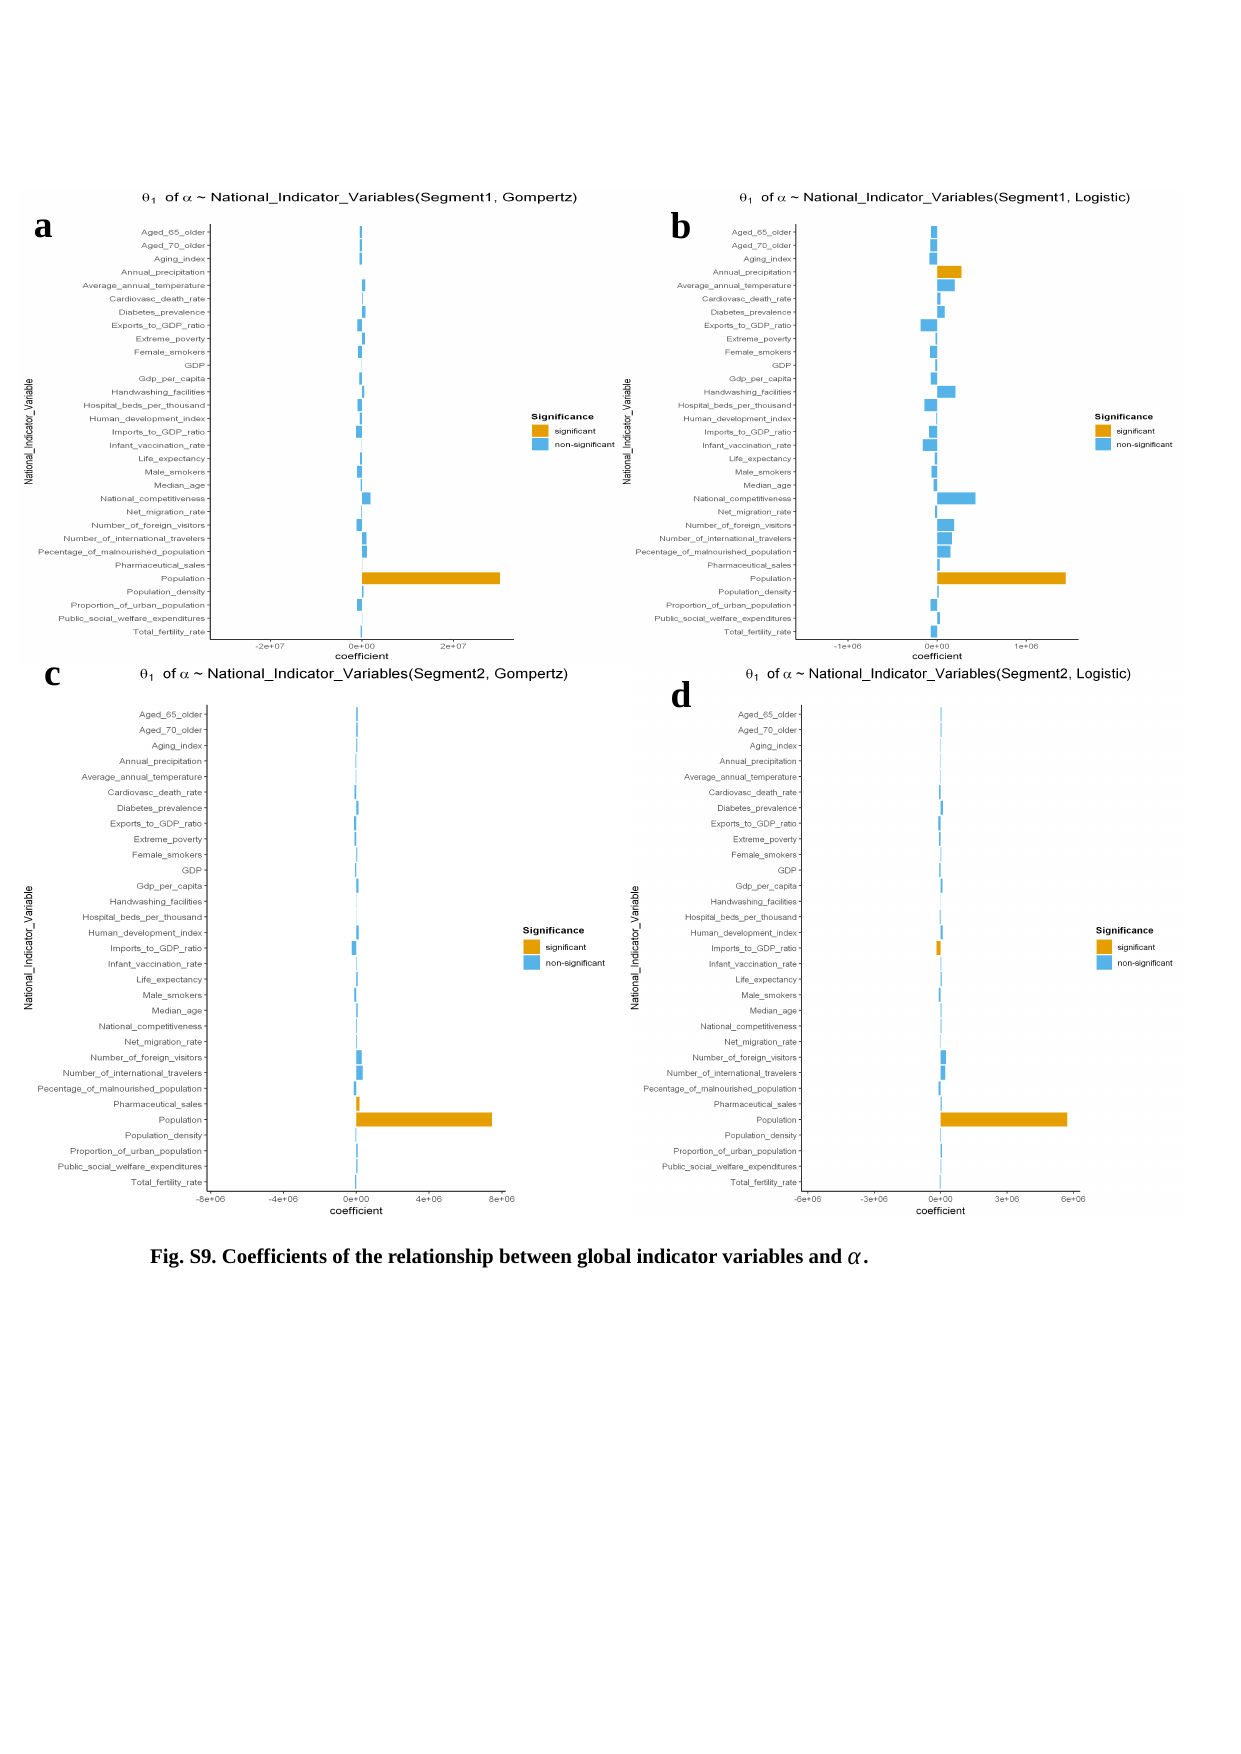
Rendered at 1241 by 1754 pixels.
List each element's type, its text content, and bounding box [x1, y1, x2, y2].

text Fig. S9. Coefficients of the relationship between global indicator variables and . [150, 1242, 1090, 1270]
picture [18, 190, 1183, 1221]
